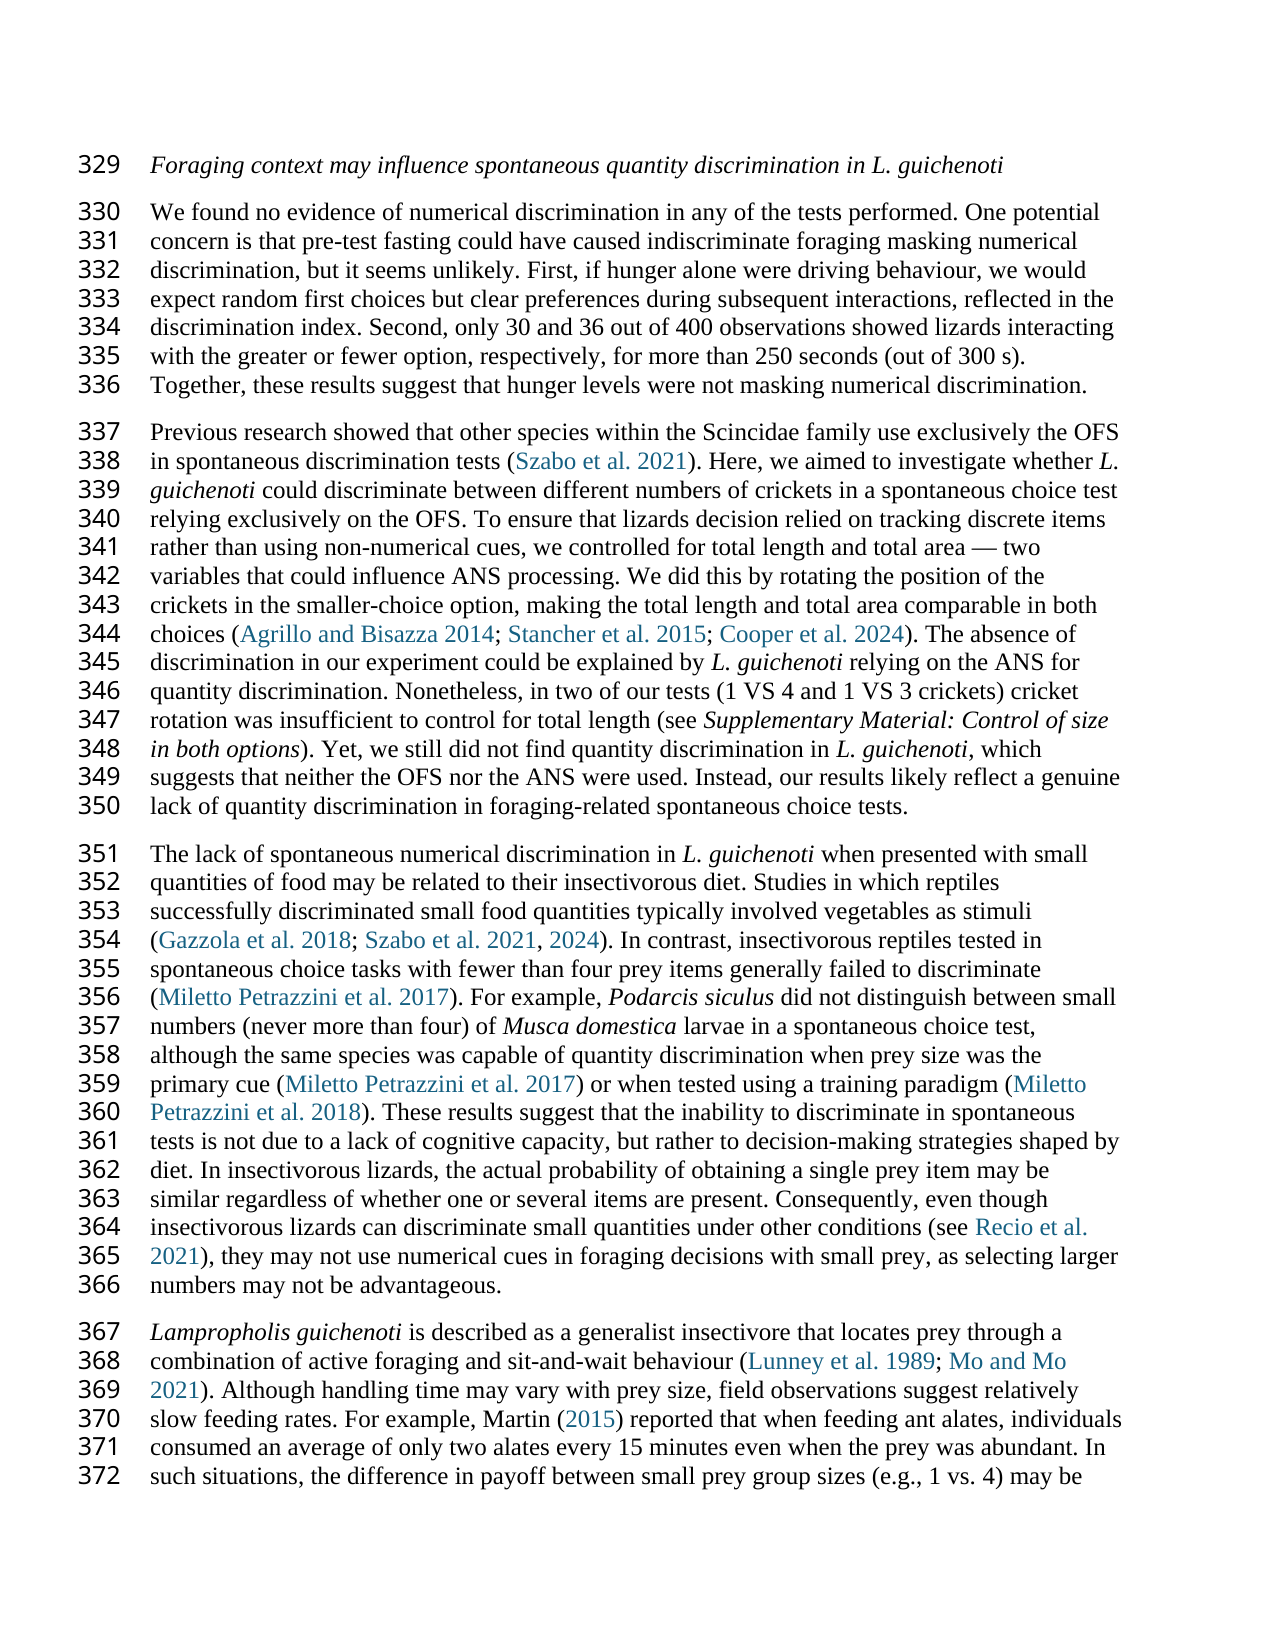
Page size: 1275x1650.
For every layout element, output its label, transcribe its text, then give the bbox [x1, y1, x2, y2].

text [150, 1317, 1125, 1490]
text We found no evidence of numerical discrimination in any of the tests performed. One potential concern is that pre-test fasting could have caused indiscriminate foraging masking numerical discrimination, but it seems unlikely. First, if hunger alone were driving behaviour, we would expect random first choices but clear preferences during subsequent interactions, reflected in the discrimination index. Second, only 30 and 36 out of 400 observations showed lizards interacting with the greater or fewer option, respectively, for more than 250 seconds (out of 300 s). Together, these results suggest that hunger levels were not masking numerical discrimination. [150, 197, 1125, 399]
text Previous research showed that other species within the Scincidae family use exclusively the OFS in spontaneous discrimination tests (Szabo et al. 2021). Here, we aimed to investigate whether L. guichenoti could discriminate between different numbers of crickets in a spontaneous choice test relying exclusively on the OFS. To ensure that lizards decision relied on tracking discrete items rather than using non-numerical cues, we controlled for total length and total area — two variables that could influence ANS processing. We did this by rotating the position of the crickets in the smaller-choice option, making the total length and total area comparable in both choices (Agrillo and Bisazza 2014; Stancher et al. 2015; Cooper et al. 2024). The absence of discrimination in our experiment could be explained by L. guichenoti relying on the ANS for quantity discrimination. Nonetheless, in two of our tests (1 VS 4 and 1 VS 3 crickets) cricket rotation was insufficient to control for total length (see Supplementary Material: Control of size in both options). Yet, we still did not find quantity discrimination in L. guichenoti, which suggests that neither the OFS nor the ANS were used. Instead, our results likely reflect a genuine lack of quantity discrimination in foraging-related spontaneous choice tests. [150, 417, 1125, 820]
subtitle Foraging context may influence spontaneous quantity discrimination in L. guichenoti [150, 150, 1125, 179]
text The lack of spontaneous numerical discrimination in L. guichenoti when presented with small quantities of food may be related to their insectivorous diet. Studies in which reptiles successfully discriminated small food quantities typically involved vegetables as stimuli (Gazzola et al. 2018; Szabo et al. 2021, 2024). In contrast, insectivorous reptiles tested in spontaneous choice tasks with fewer than four prey items generally failed to discriminate (Miletto Petrazzini et al. 2017). For example, Podarcis siculus did not distinguish between small numbers (never more than four) of Musca domestica larvae in a spontaneous choice test, although the same species was capable of quantity discrimination when prey size was the primary cue (Miletto Petrazzini et al. 2017) or when tested using a training paradigm (Miletto Petrazzini et al. 2018). These results suggest that the inability to discriminate in spontaneous tests is not due to a lack of cognitive capacity, but rather to decision-making strategies shaped by diet. In insectivorous lizards, the actual probability of obtaining a single prey item may be similar regardless of whether one or several items are present. Consequently, even though insectivorous lizards can discriminate small quantities under other conditions (see Recio et al. 2021), they may not use numerical cues in foraging decisions with small prey, as selecting larger numbers may not be advantageous. [150, 839, 1125, 1299]
